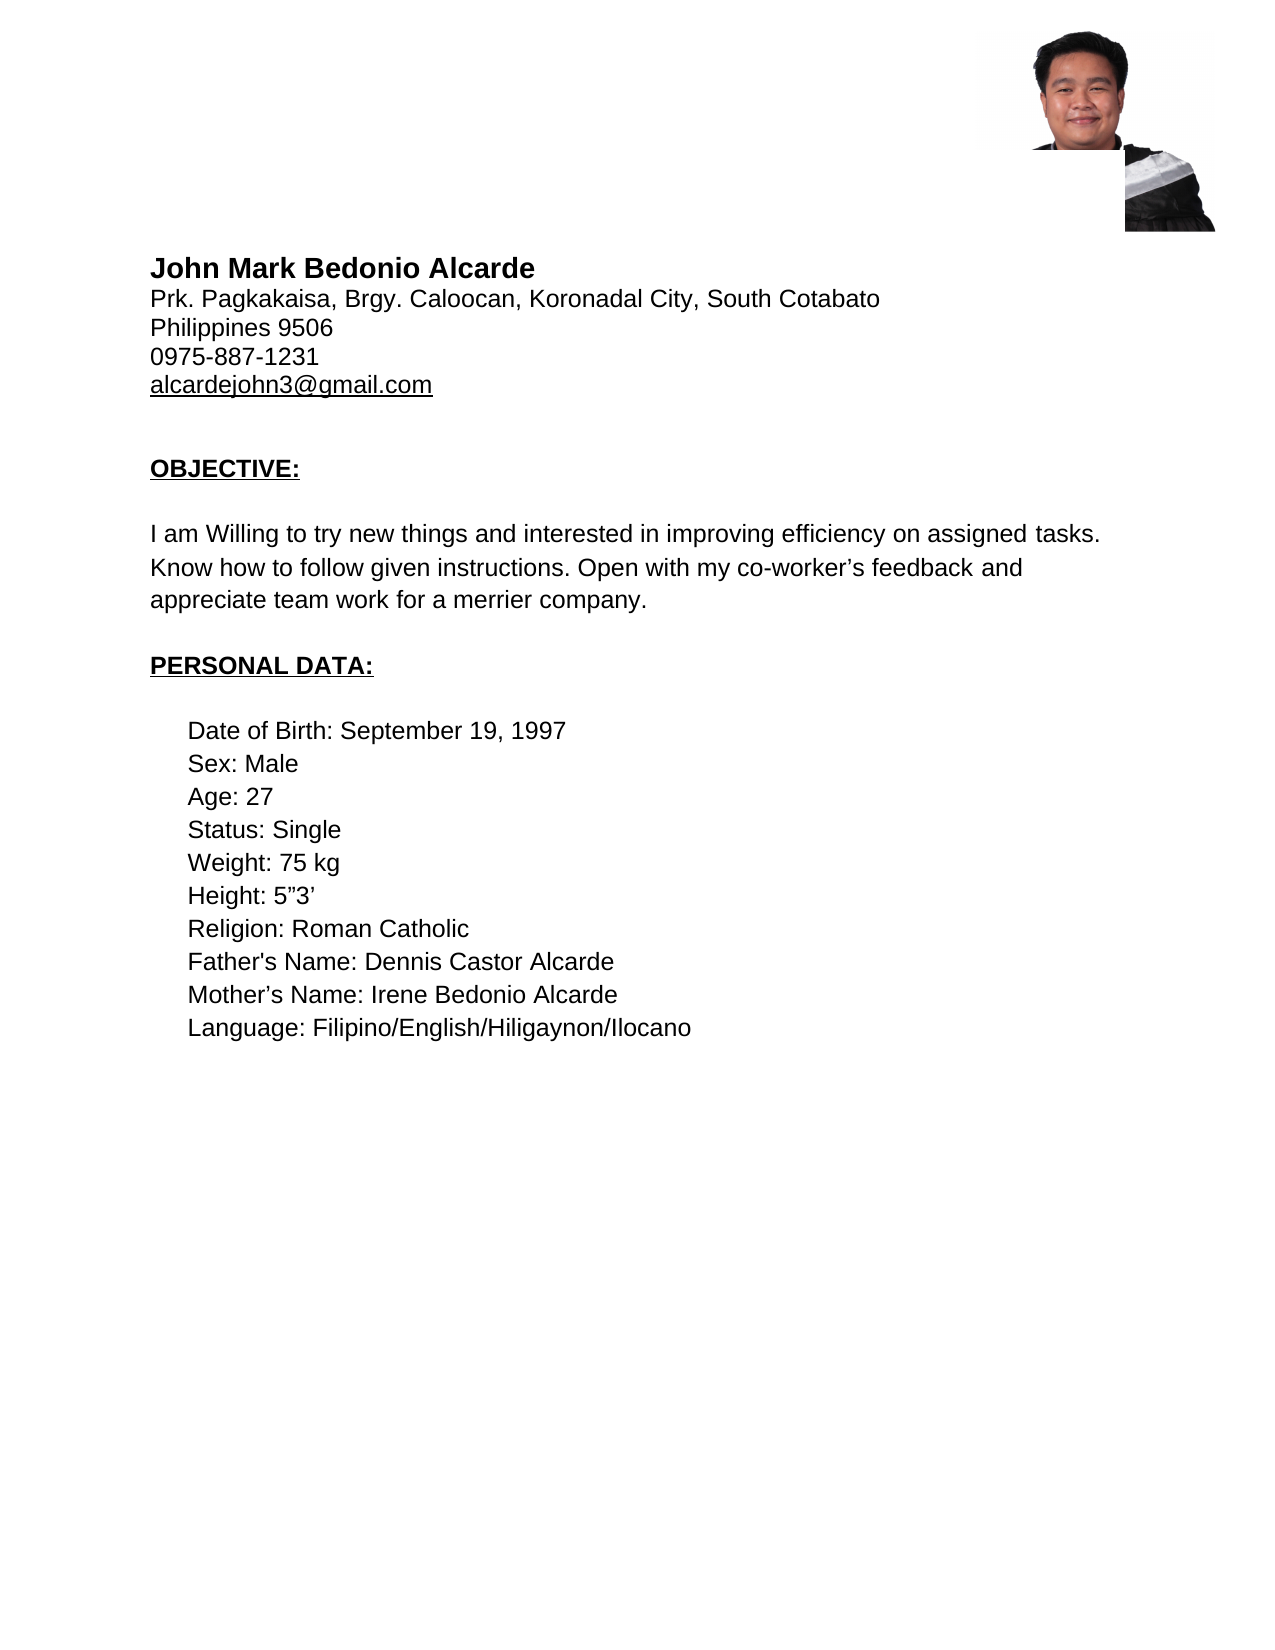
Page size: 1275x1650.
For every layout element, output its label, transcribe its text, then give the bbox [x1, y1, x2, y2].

text Prk. Pagkakaisa, Brgy. Caloocan, Koronadal City, South Cotabato [150, 284, 1125, 313]
text PERSONAL DATA: [150, 651, 1125, 679]
text Height: 5”3’ [187, 881, 1125, 910]
text Sex: Male [187, 749, 1125, 778]
text alcardejohn3@gmail.com [150, 370, 1125, 399]
picture [975, 31, 1216, 232]
text John Mark Bedonio Alcarde [150, 251, 1125, 284]
text Mother’s Name: Irene Bedonio Alcarde [187, 980, 1125, 1009]
text Status: Single [187, 815, 1125, 844]
text OBJECTIVE: [150, 454, 1125, 483]
text Date of Birth: September 19, 1997 [187, 716, 1125, 745]
text Age: 27 [187, 782, 1125, 811]
text Language: Filipino/English/Hiligaynon/Ilocano [187, 1013, 1125, 1042]
text I am Willing to try new things and interested in improving efficiency on assigned tasks. Know how to follow given instructions. Open with my co-worker’s feedback and appreciate team work for a merrier company. [150, 519, 1125, 614]
text Philippines 9506 [150, 313, 1125, 342]
text Weight: 75 kg [187, 848, 1125, 877]
text Religion: Roman Catholic [187, 914, 1125, 943]
text Father's Name: Dennis Castor Alcarde [187, 947, 1125, 976]
text 0975-887-1231 [150, 342, 1125, 370]
